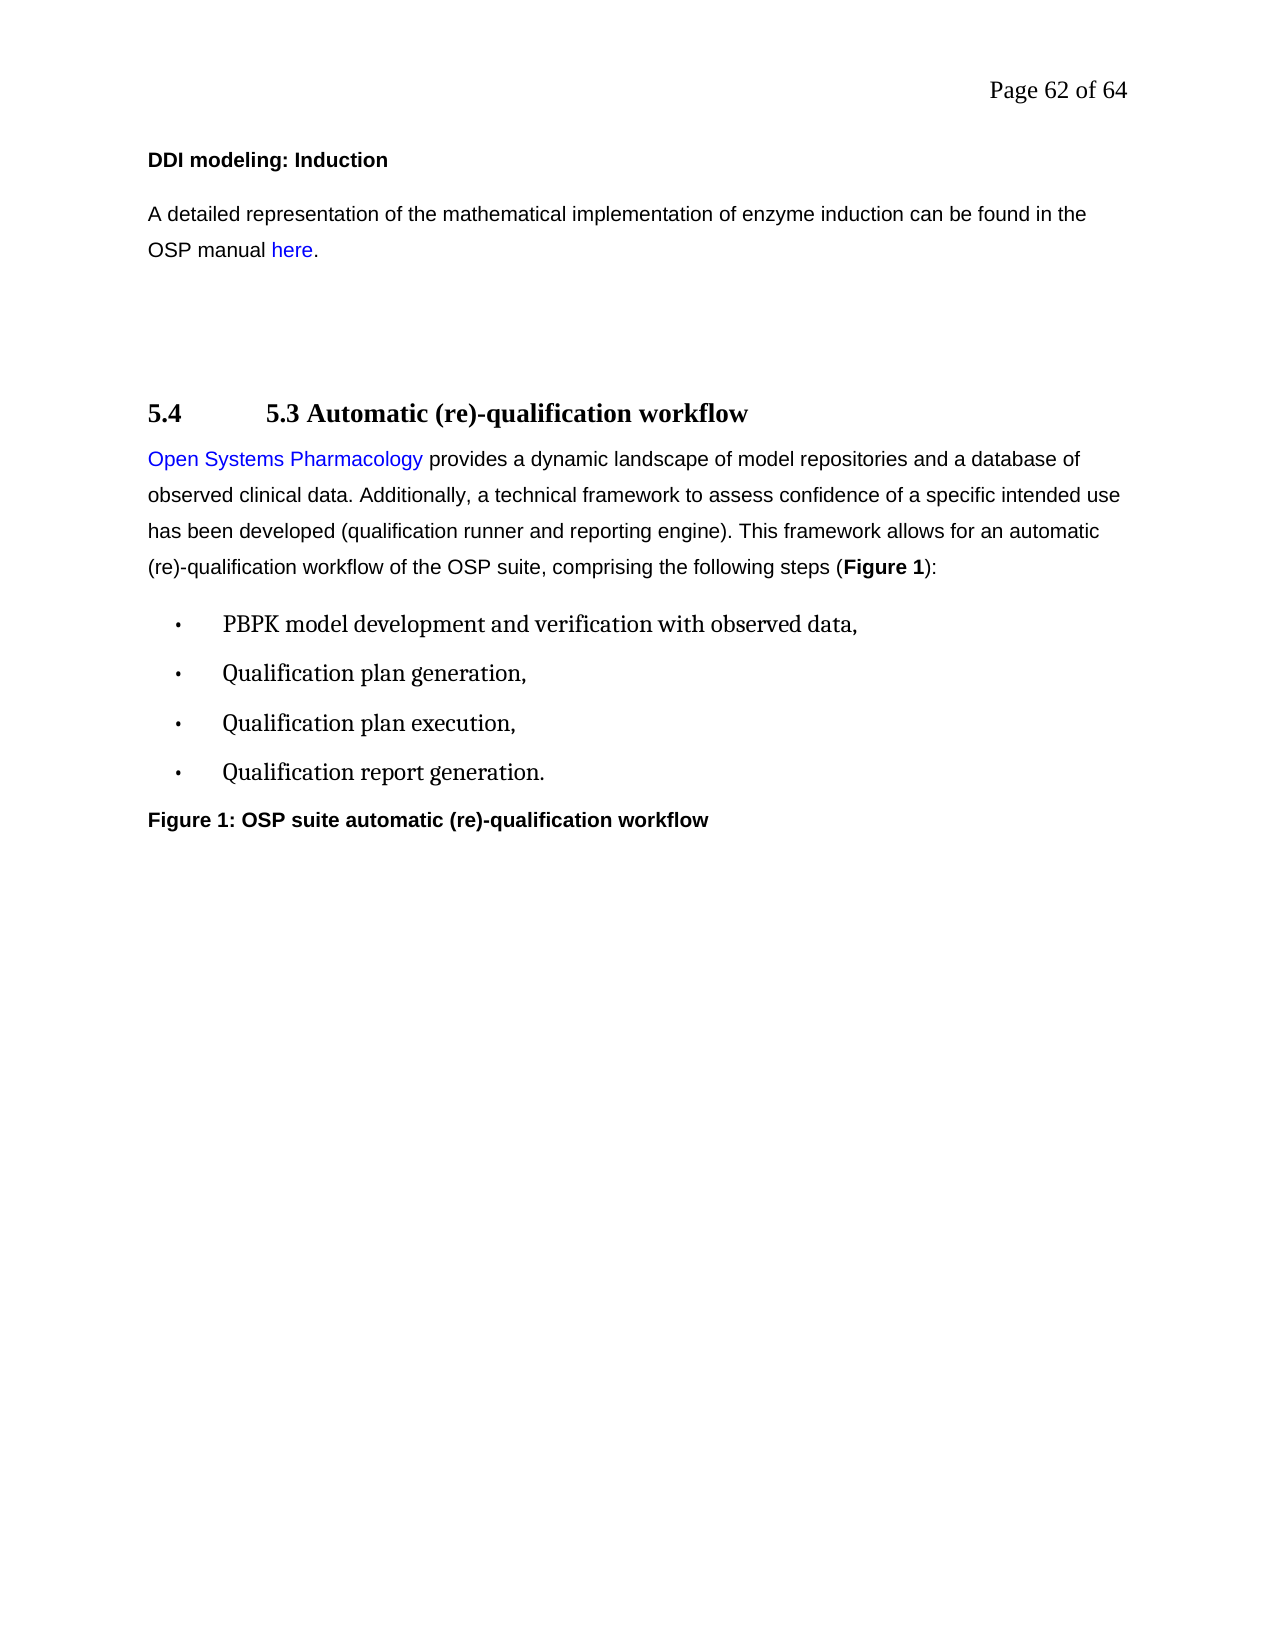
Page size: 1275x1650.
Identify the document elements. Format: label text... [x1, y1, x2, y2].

text Figure 1: OSP suite automatic (re)-qualification workflow [148, 808, 1127, 832]
list Qualification plan execution, [173, 709, 1127, 737]
list PBPK model development and verification with observed data, [173, 609, 1127, 638]
subtitle 5.3 Automatic (re)-qualification workflow [148, 397, 1127, 428]
list Qualification plan generation, [173, 659, 1127, 688]
text Open Systems Pharmacology provides a dynamic landscape of model repositories and a database of observed clinical data. Additionally, a technical framework to assess confidence of a specific intended use has been developed (qualification runner and reporting engine). This framework allows for an automatic (re)-qualification workflow of the OSP suite, comprising the following steps (Figure 1): [148, 447, 1127, 579]
text A detailed representation of the mathematical implementation of enzyme induction can be found in the OSP manual here. [148, 202, 1127, 262]
text DDI modeling: Induction [148, 148, 1127, 172]
list Qualification report generation. [173, 758, 1127, 787]
